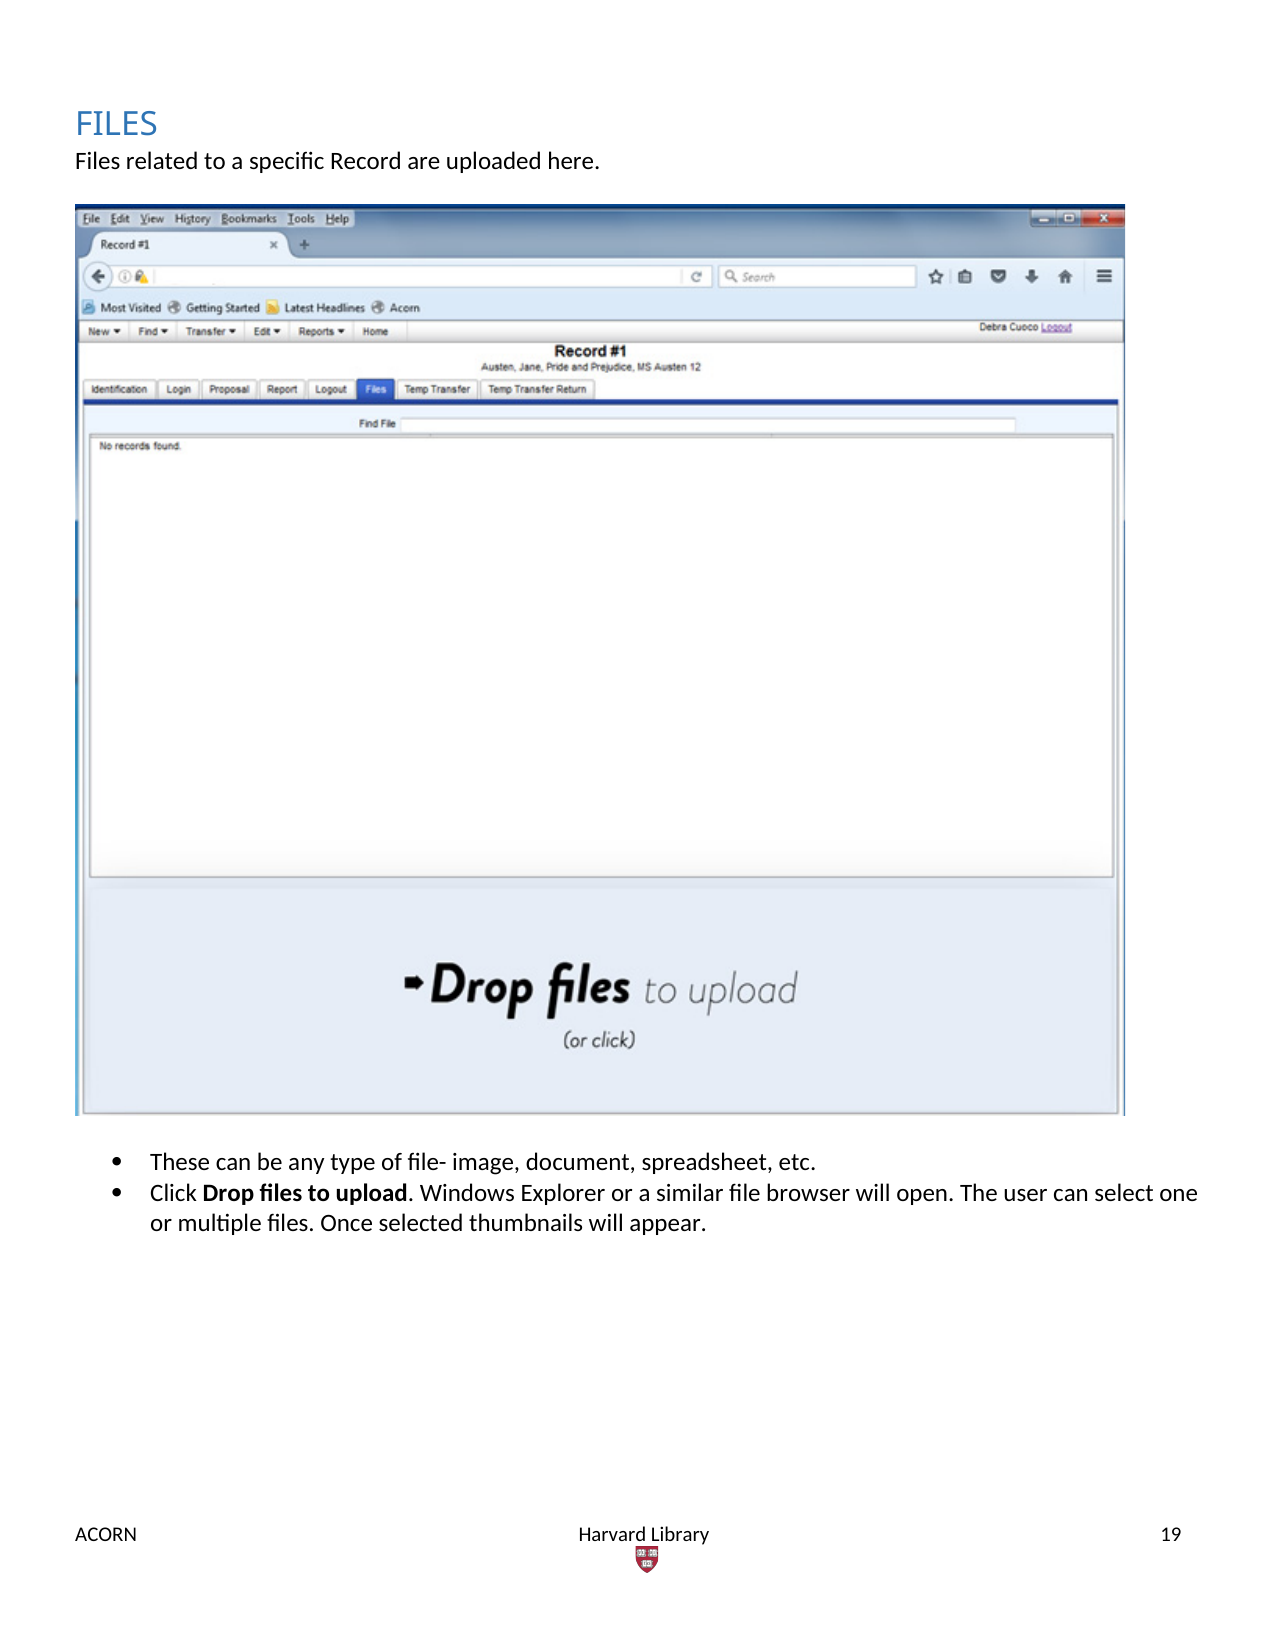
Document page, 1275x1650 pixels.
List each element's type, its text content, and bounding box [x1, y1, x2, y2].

picture [635, 1546, 659, 1573]
text Files related to a specific Record are uploaded here. [75, 145, 1200, 176]
list Click Drop files to upload. Windows Explorer or a similar file browser will open. The user can select one or multiple files. Once selected thumbnails will appear. [112, 1177, 1200, 1238]
picture [75, 204, 1125, 1116]
subtitle FILES [75, 100, 1200, 145]
list These can be any type of file- image, document, spreadsheet, etc. [112, 1146, 1200, 1177]
